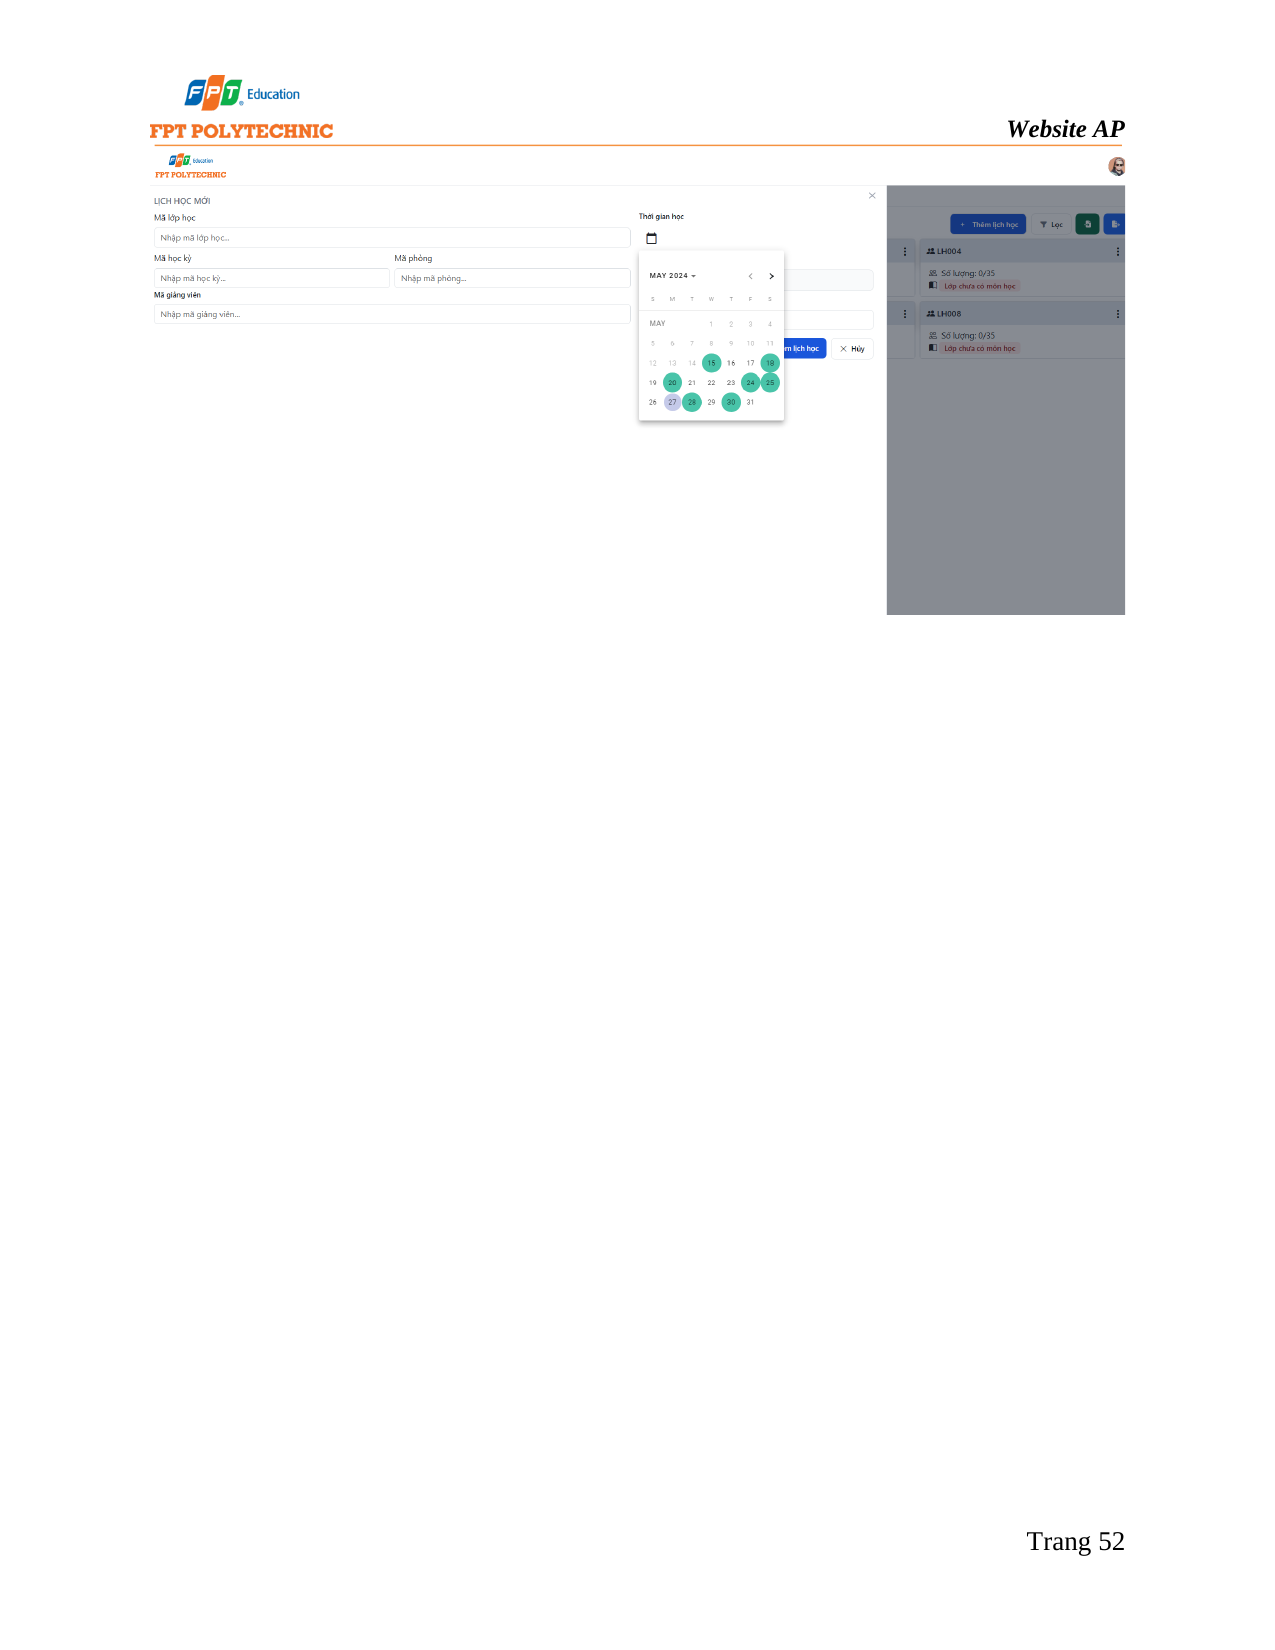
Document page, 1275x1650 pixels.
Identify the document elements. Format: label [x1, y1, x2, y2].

picture [150, 150, 1125, 615]
picture [150, 75, 333, 138]
